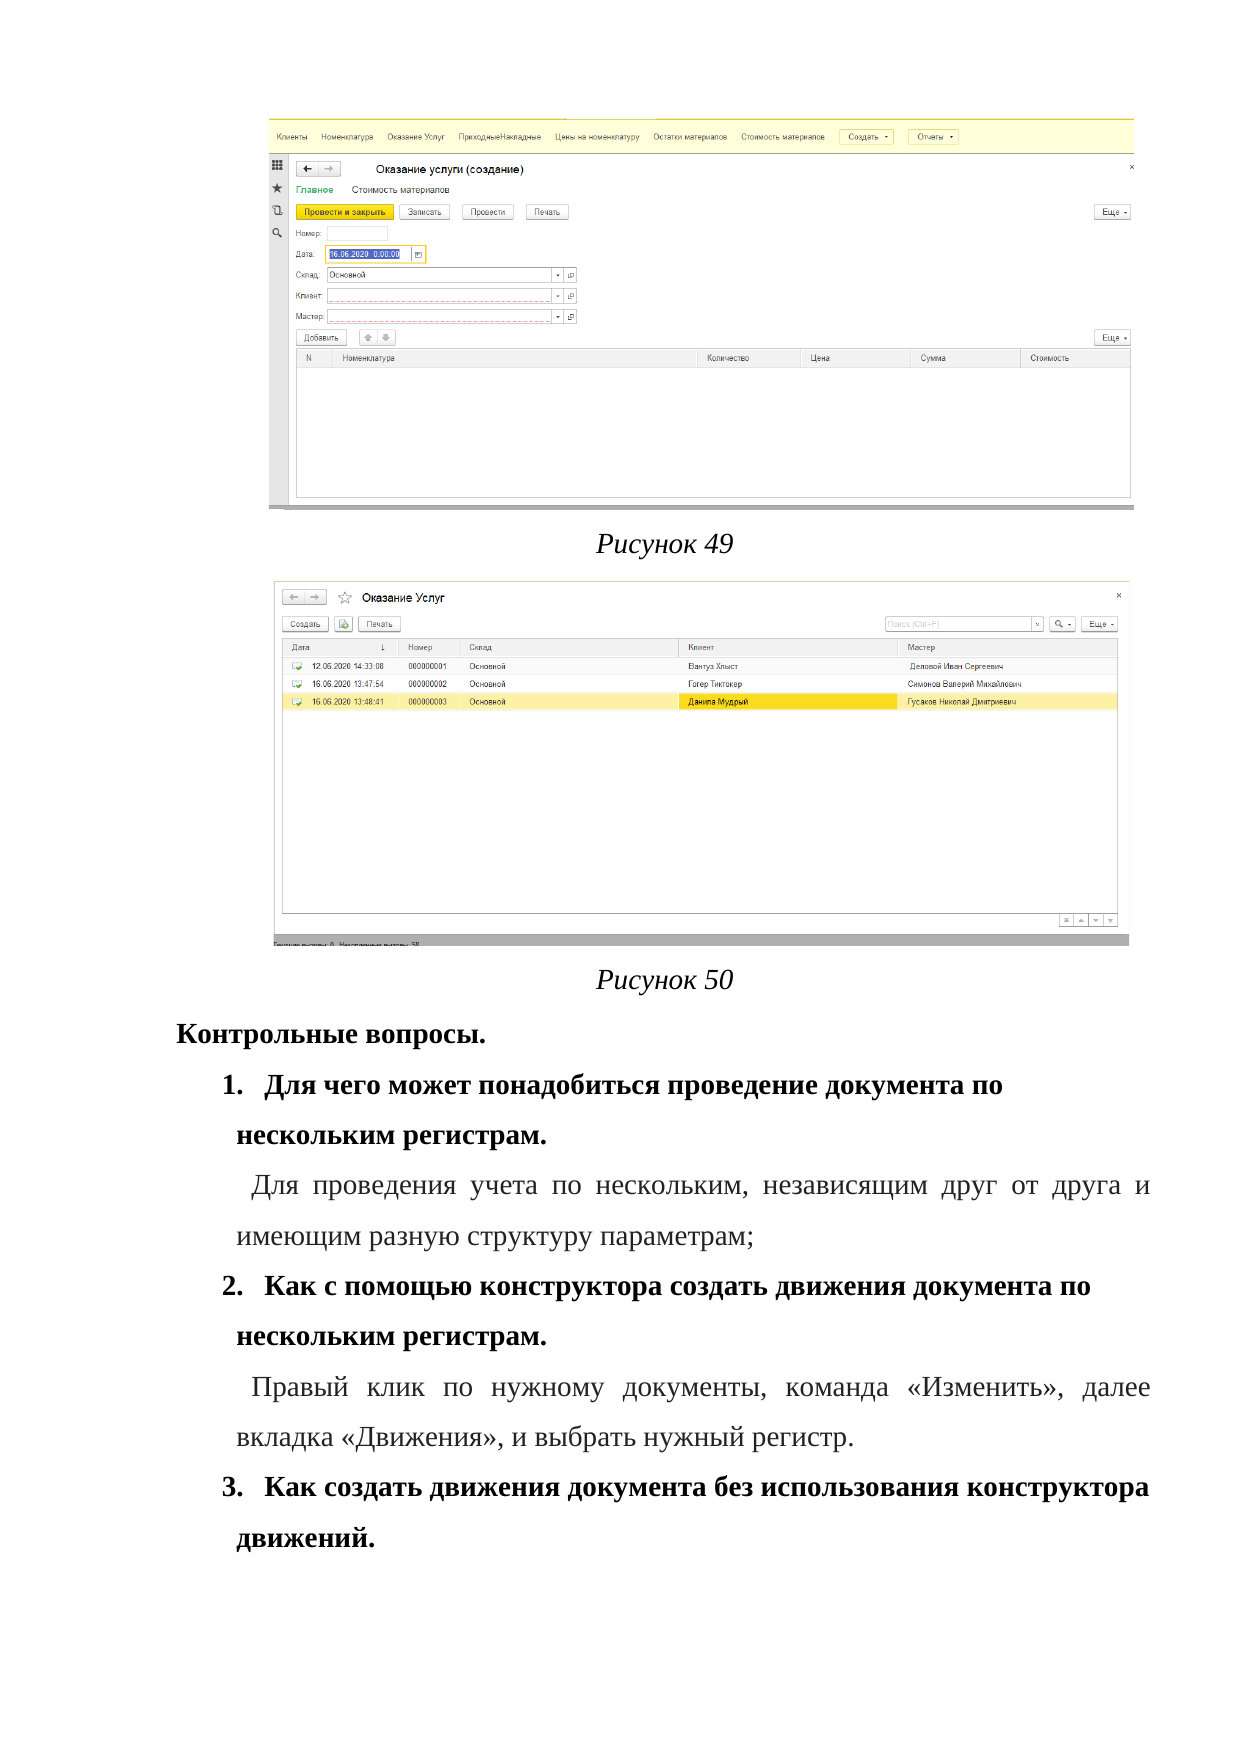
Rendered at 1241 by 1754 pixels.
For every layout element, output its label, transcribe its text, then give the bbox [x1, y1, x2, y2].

list Как создать движения документа без использования конструктора движений. [222, 1469, 1152, 1553]
text Контрольные вопросы. [102, 1017, 1152, 1050]
picture [273, 580, 1130, 946]
list Для чего может понадобиться проведение документа по нескольким регистрам. [222, 1067, 1152, 1151]
text Для проведения учета по нескольким, независящим друг от друга и имеющим разную структуру параметрам; [236, 1167, 1152, 1251]
text Рисунок 49 [177, 526, 1152, 560]
picture [268, 118, 1134, 510]
text Правый клик по нужному документы, команда «Изменить», далее вкладка «Движения», и выбрать нужный регистр. [236, 1369, 1152, 1453]
text Рисунок 50 [177, 962, 1152, 996]
list Как с помощью конструктора создать движения документа по нескольким регистрам. [222, 1268, 1152, 1352]
